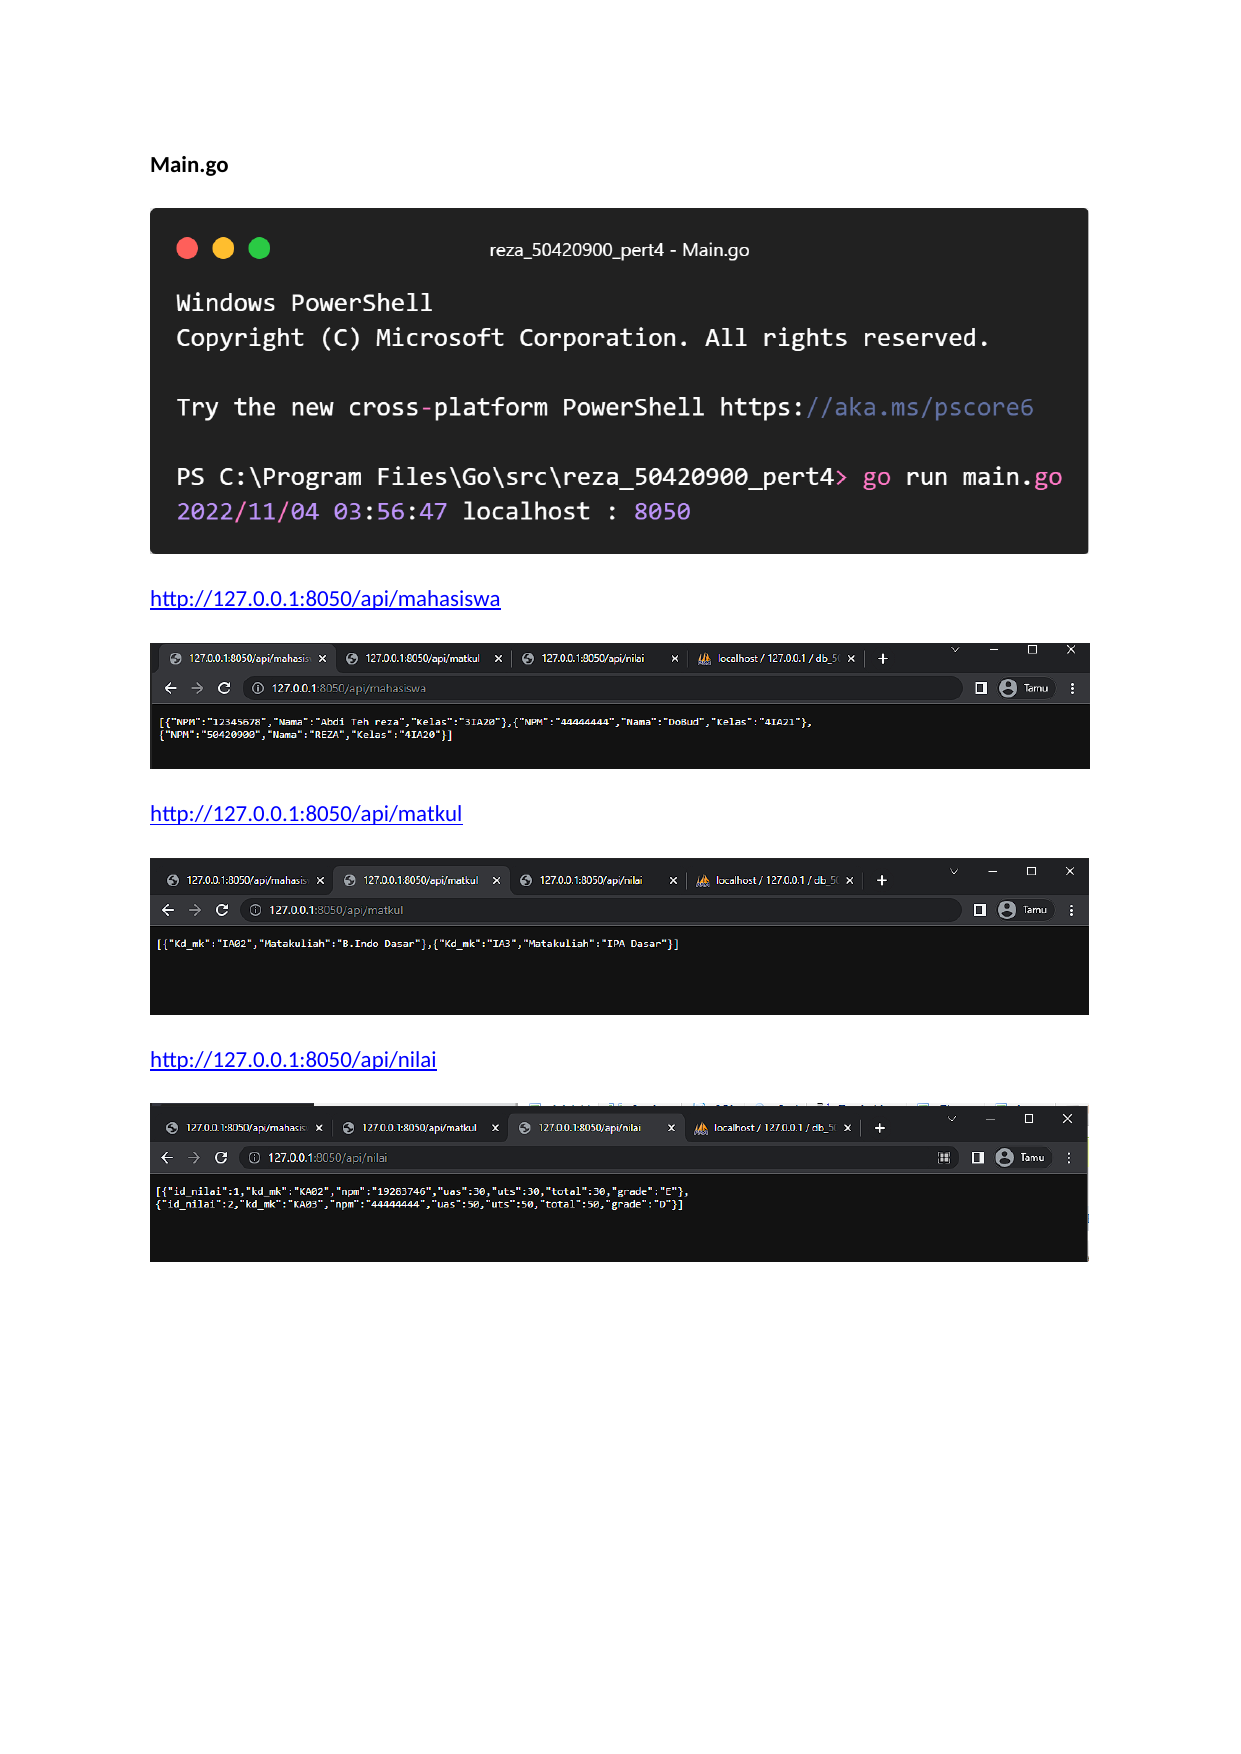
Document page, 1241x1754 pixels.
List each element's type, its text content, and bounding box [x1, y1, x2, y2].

picture [150, 1103, 1089, 1262]
text http://127.0.0.1:8050/api/nilai [150, 1045, 1090, 1073]
picture [150, 858, 1089, 1015]
text http://127.0.0.1:8050/api/matkul [150, 799, 1090, 827]
text http://127.0.0.1:8050/api/mahasiswa [150, 584, 1090, 612]
text Main.go [150, 150, 1090, 178]
picture [150, 208, 1089, 554]
picture [150, 643, 1090, 769]
